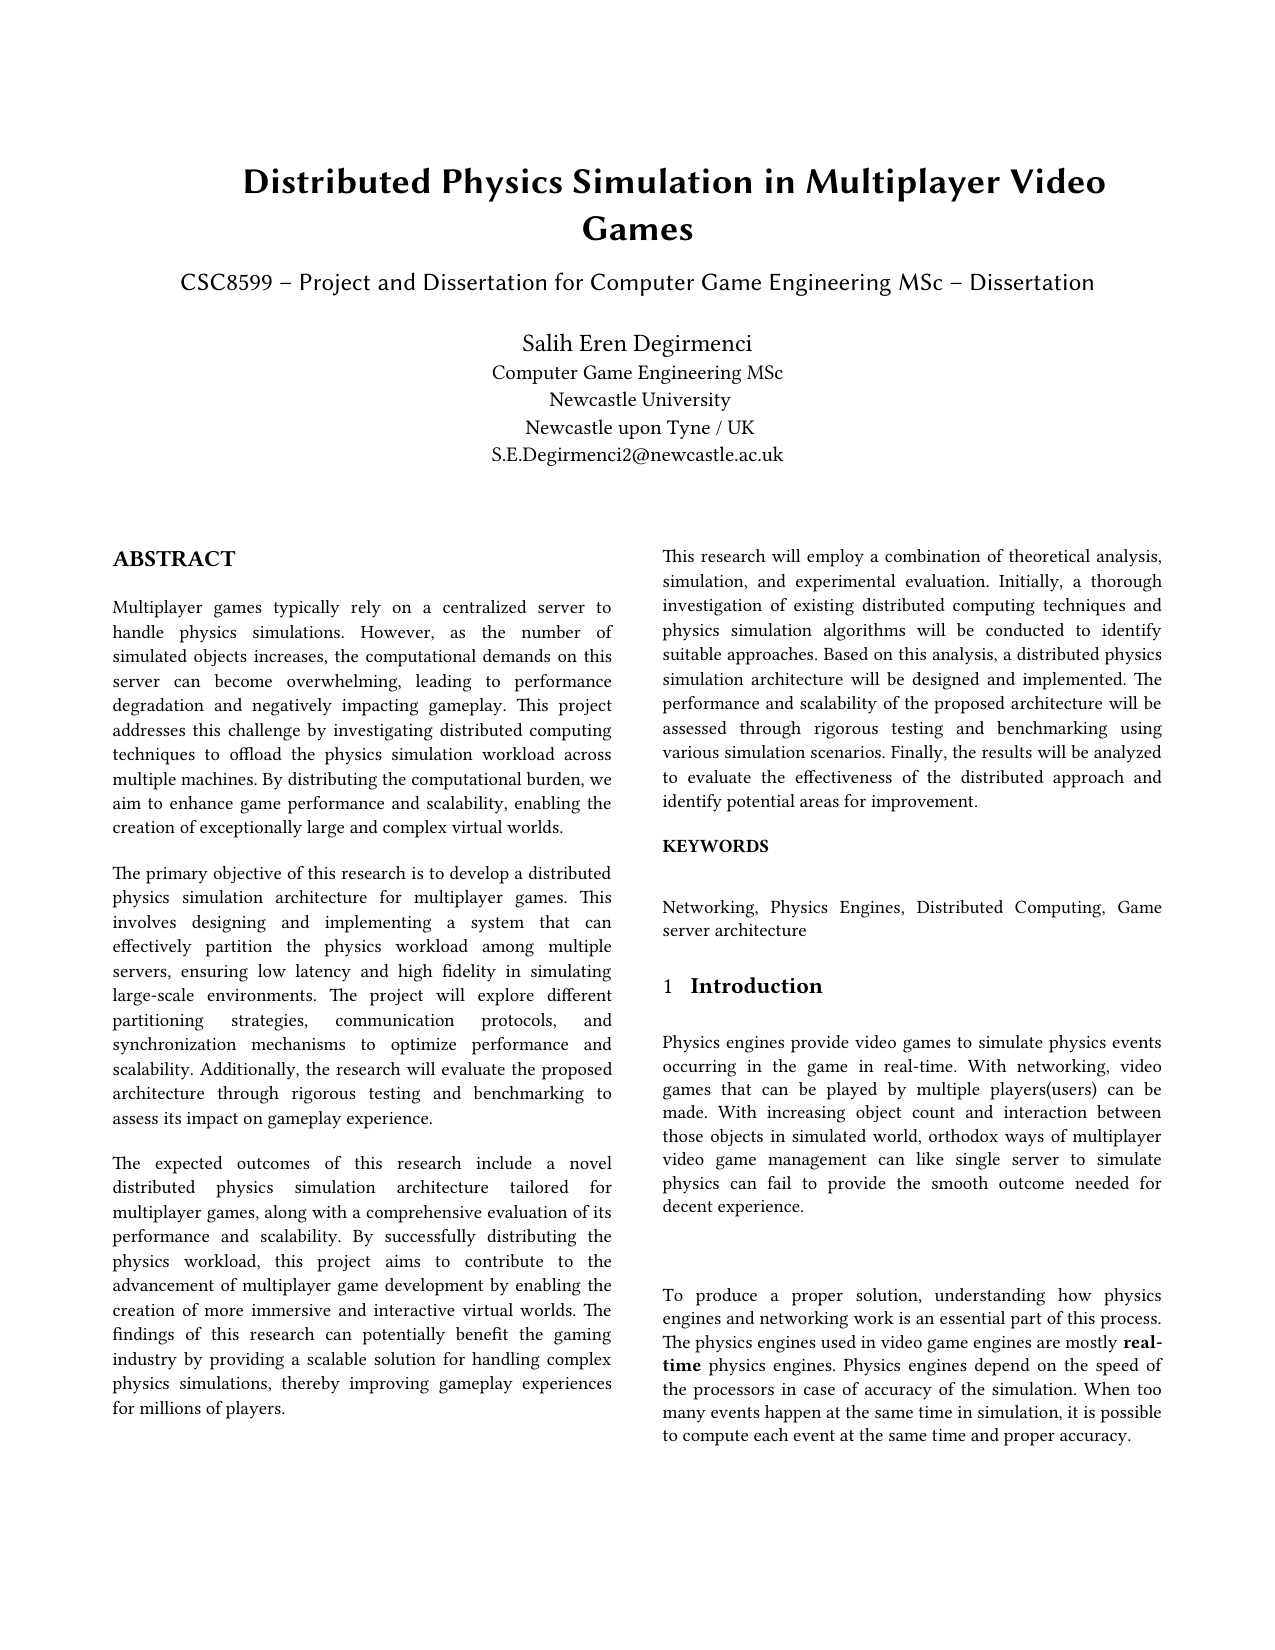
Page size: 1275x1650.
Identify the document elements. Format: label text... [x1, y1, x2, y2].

text Physics engines provide video games to simulate physics events occurring in the game in real-time. With networking, video games that can be played by multiple players(users) can be made. With increasing object count and interaction between those objects in simulated world, orthodox ways of multiplayer video game management can like single server to simulate physics can fail to provide the smooth outcome needed for decent experience. [662, 1032, 1162, 1217]
text The primary objective of this research is to develop a distributed physics simulation architecture for multiplayer games. This involves designing and implementing a system that can effectively partition the physics workload among multiple servers, ensuring low latency and high fidelity in simulating large-scale environments. The project will explore different partitioning strategies, communication protocols, and synchronization mechanisms to optimize performance and scalability. Additionally, the research will evaluate the proposed architecture through rigorous testing and benchmarking to assess its impact on gameplay experience. [112, 862, 612, 1129]
text KEYWORDS [662, 836, 1162, 857]
text 1 Introduction [662, 973, 1162, 999]
subtitle CSC8599 – Project and Dissertation for Computer Game Engineering MSc – Dissertation [112, 268, 1162, 297]
text Multiplayer games typically rely on a centralized server to handle physics simulations. However, as the number of simulated objects increases, the computational demands on this server can become overwhelming, leading to performance degradation and negatively impacting gameplay. This project addresses this challenge by investigating distributed computing techniques to offload the physics simulation workload across multiple machines. By distributing the computational burden, we aim to enhance game performance and scalability, enabling the creation of exceptionally large and complex virtual worlds. [112, 597, 612, 838]
text Salih Eren Degirmenci Computer Game Engineering MSc Newcastle University Newcastle upon Tyne / UK S.E.Degirmenci2@newcastle.ac.uk [487, 329, 787, 467]
text To produce a proper solution, understanding how physics engines and networking work is an essential part of this process. The physics engines used in video game engines are mostly real-time physics engines. Physics engines depend on the speed of the processors in case of accuracy of the simulation. When too many events happen at the same time in simulation, it is possible to compute each event at the same time and proper accuracy. [662, 1284, 1162, 1446]
title Distributed Physics Simulation in Multiplayer Video Games [112, 160, 1162, 250]
text This research will employ a combination of theoretical analysis, simulation, and experimental evaluation. Initially, a thorough investigation of existing distributed computing techniques and physics simulation algorithms will be conducted to identify suitable approaches. Based on this analysis, a distributed physics simulation architecture will be designed and implemented. The performance and scalability of the proposed architecture will be assessed through rigorous testing and benchmarking using various simulation scenarios. Finally, the results will be analyzed to evaluate the effectiveness of the distributed approach and identify potential areas for improvement. [662, 546, 1162, 812]
text ABSTRACT [112, 546, 612, 572]
text The expected outcomes of this research include a novel distributed physics simulation architecture tailored for multiplayer games, along with a comprehensive evaluation of its performance and scalability. By successfully distributing the physics workload, this project aims to contribute to the advancement of multiplayer game development by enabling the creation of more immersive and interactive virtual worlds. The findings of this research can potentially benefit the gaming industry by providing a scalable solution for handling complex physics simulations, thereby improving gameplay experiences for millions of players. [112, 1153, 612, 1419]
text Networking, Physics Engines, Distributed Computing, Game server architecture [662, 897, 1162, 941]
